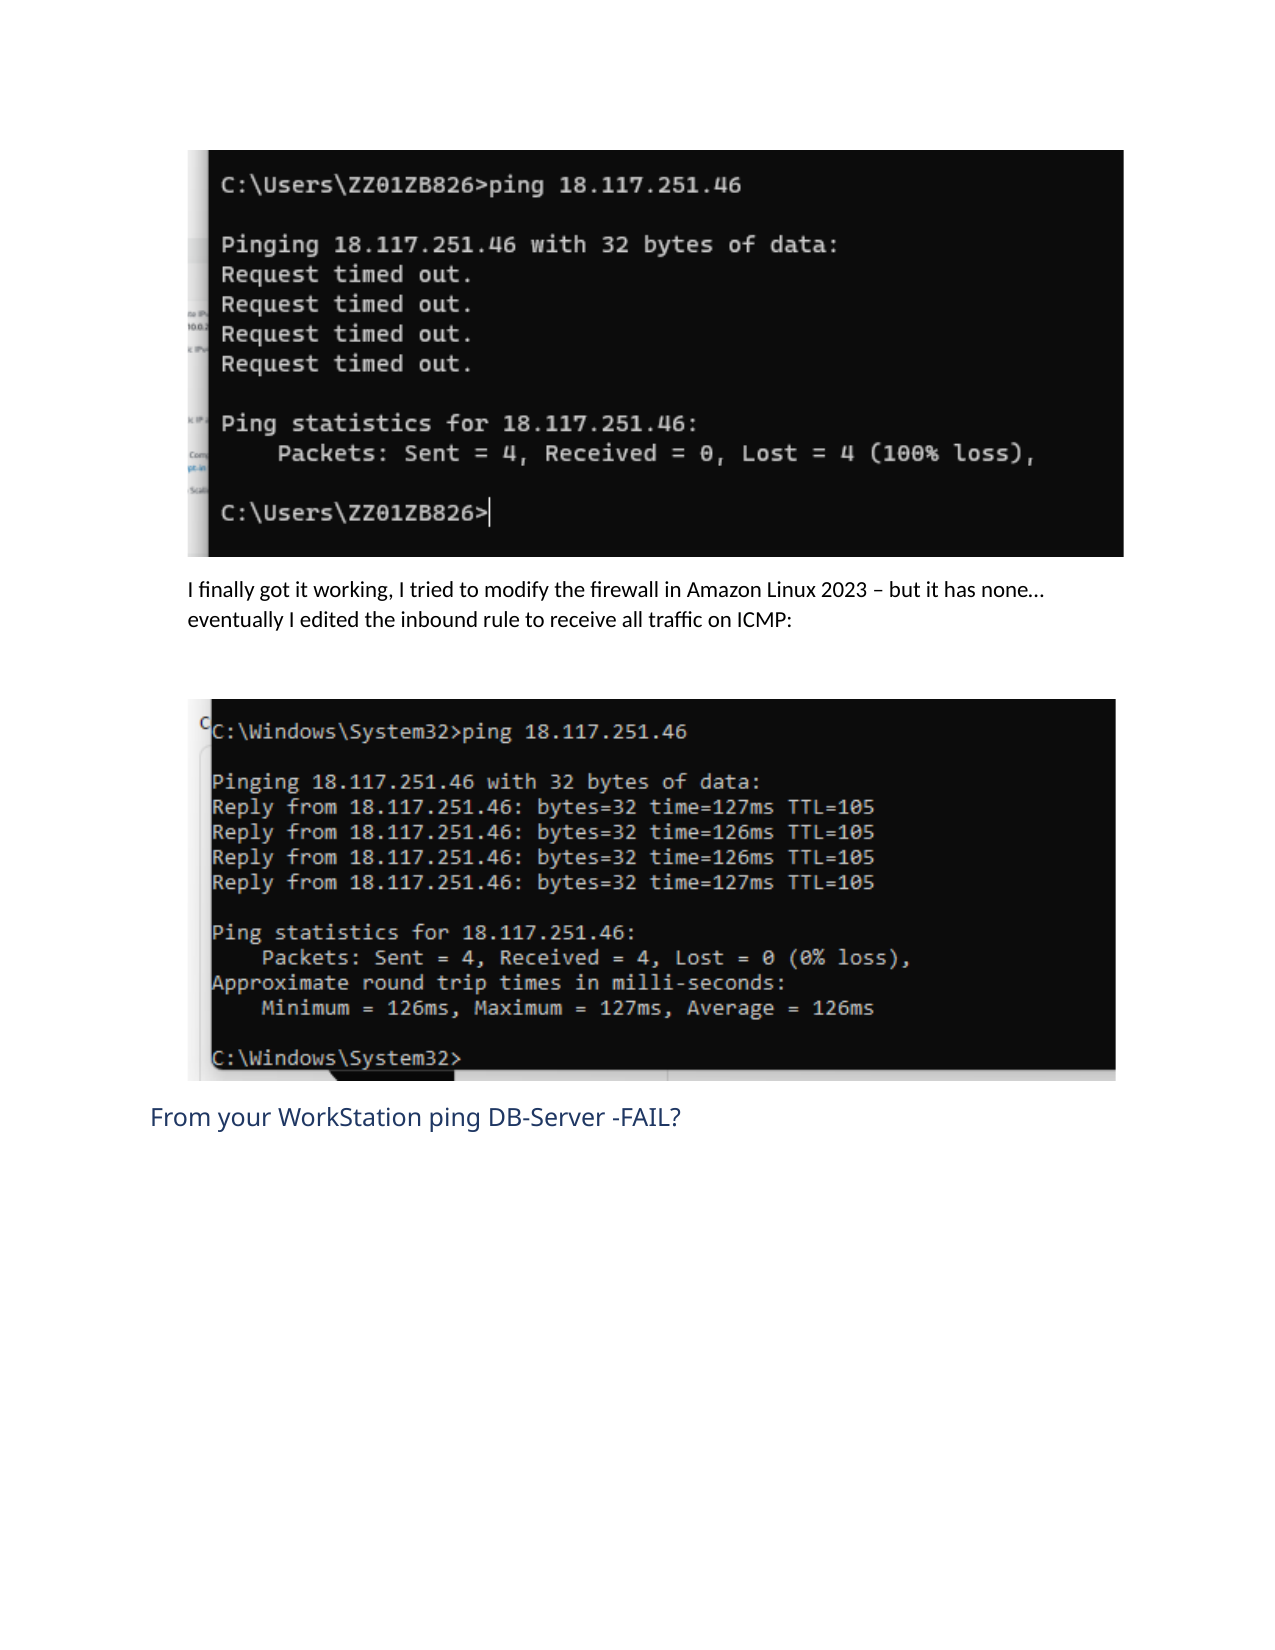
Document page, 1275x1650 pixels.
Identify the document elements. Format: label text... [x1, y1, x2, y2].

text I finally got it working, I tried to modify the firewall in Amazon Linux 2023 – but it has none… eventually I edited the inbound rule to receive all traffic on ICMP: [187, 575, 1125, 633]
picture [187, 150, 1124, 557]
subtitle From your WorkStation ping DB-Server -FAIL? [150, 1099, 1125, 1133]
picture [187, 699, 1116, 1081]
